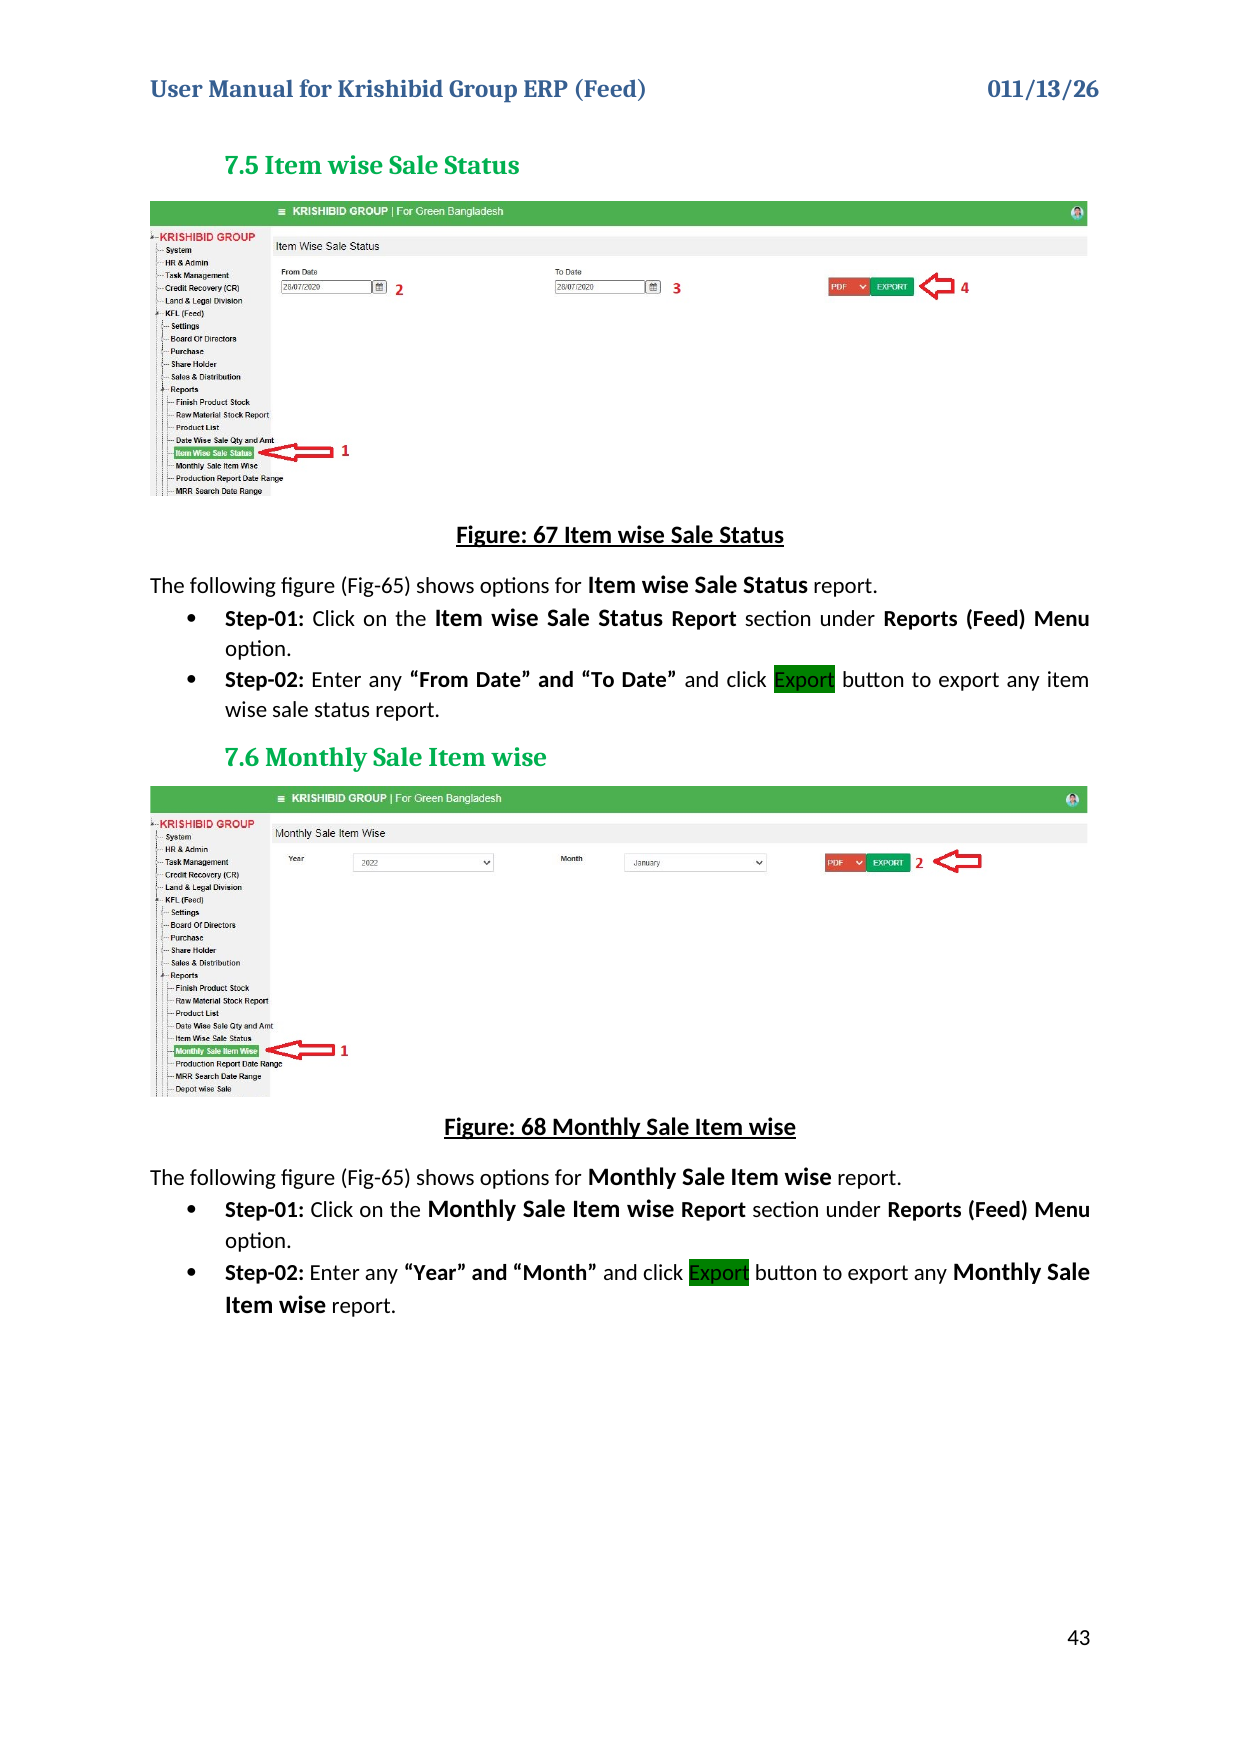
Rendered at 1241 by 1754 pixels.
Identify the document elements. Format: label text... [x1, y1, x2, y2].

text The following figure (Fig-65) shows options for Monthly Sale Item wise report. [150, 1161, 1090, 1191]
list Step-02: Enter any “Year” and “Month” and click Export button to export any Monthly Sale Item wise report. [187, 1256, 1090, 1320]
list Step-02: Enter any “From Date” and “To Date” and click Export button to export any item wise sale status report. [187, 665, 1090, 723]
text The following figure (Fig-65) shows options for Item wise Sale Status report. [150, 569, 1090, 599]
list Step-01: Click on the Item wise Sale Status Report section under Reports (Feed) Menu option. [187, 602, 1090, 662]
list Step-01: Click on the Monthly Sale Item wise Report section under Reports (Feed) Menu option. [187, 1193, 1090, 1254]
subtitle 7.5 Item wise Sale Status [150, 150, 1090, 181]
subtitle 7.6 Monthly Sale Item wise [150, 742, 1090, 773]
picture [149, 201, 1087, 495]
picture [149, 786, 1087, 1096]
